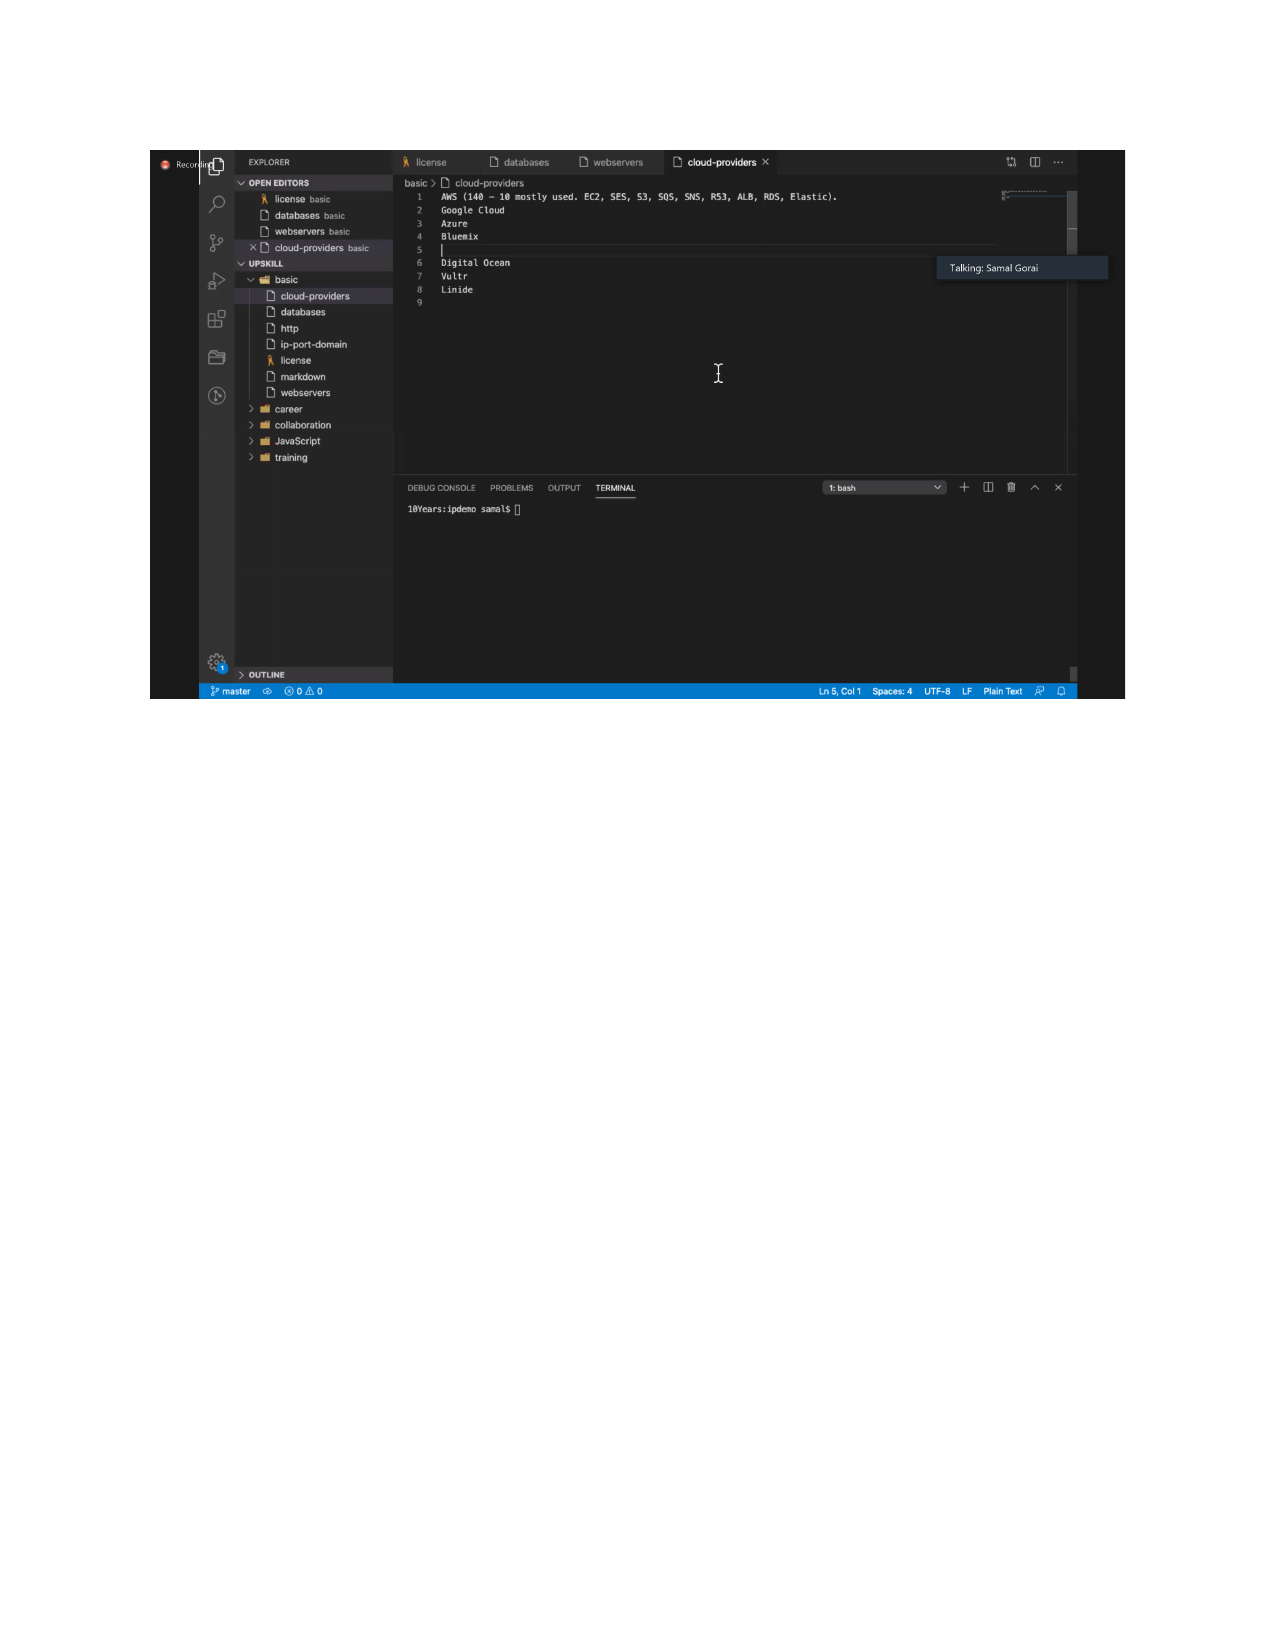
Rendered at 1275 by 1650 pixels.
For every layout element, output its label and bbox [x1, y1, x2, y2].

picture [150, 150, 1125, 699]
